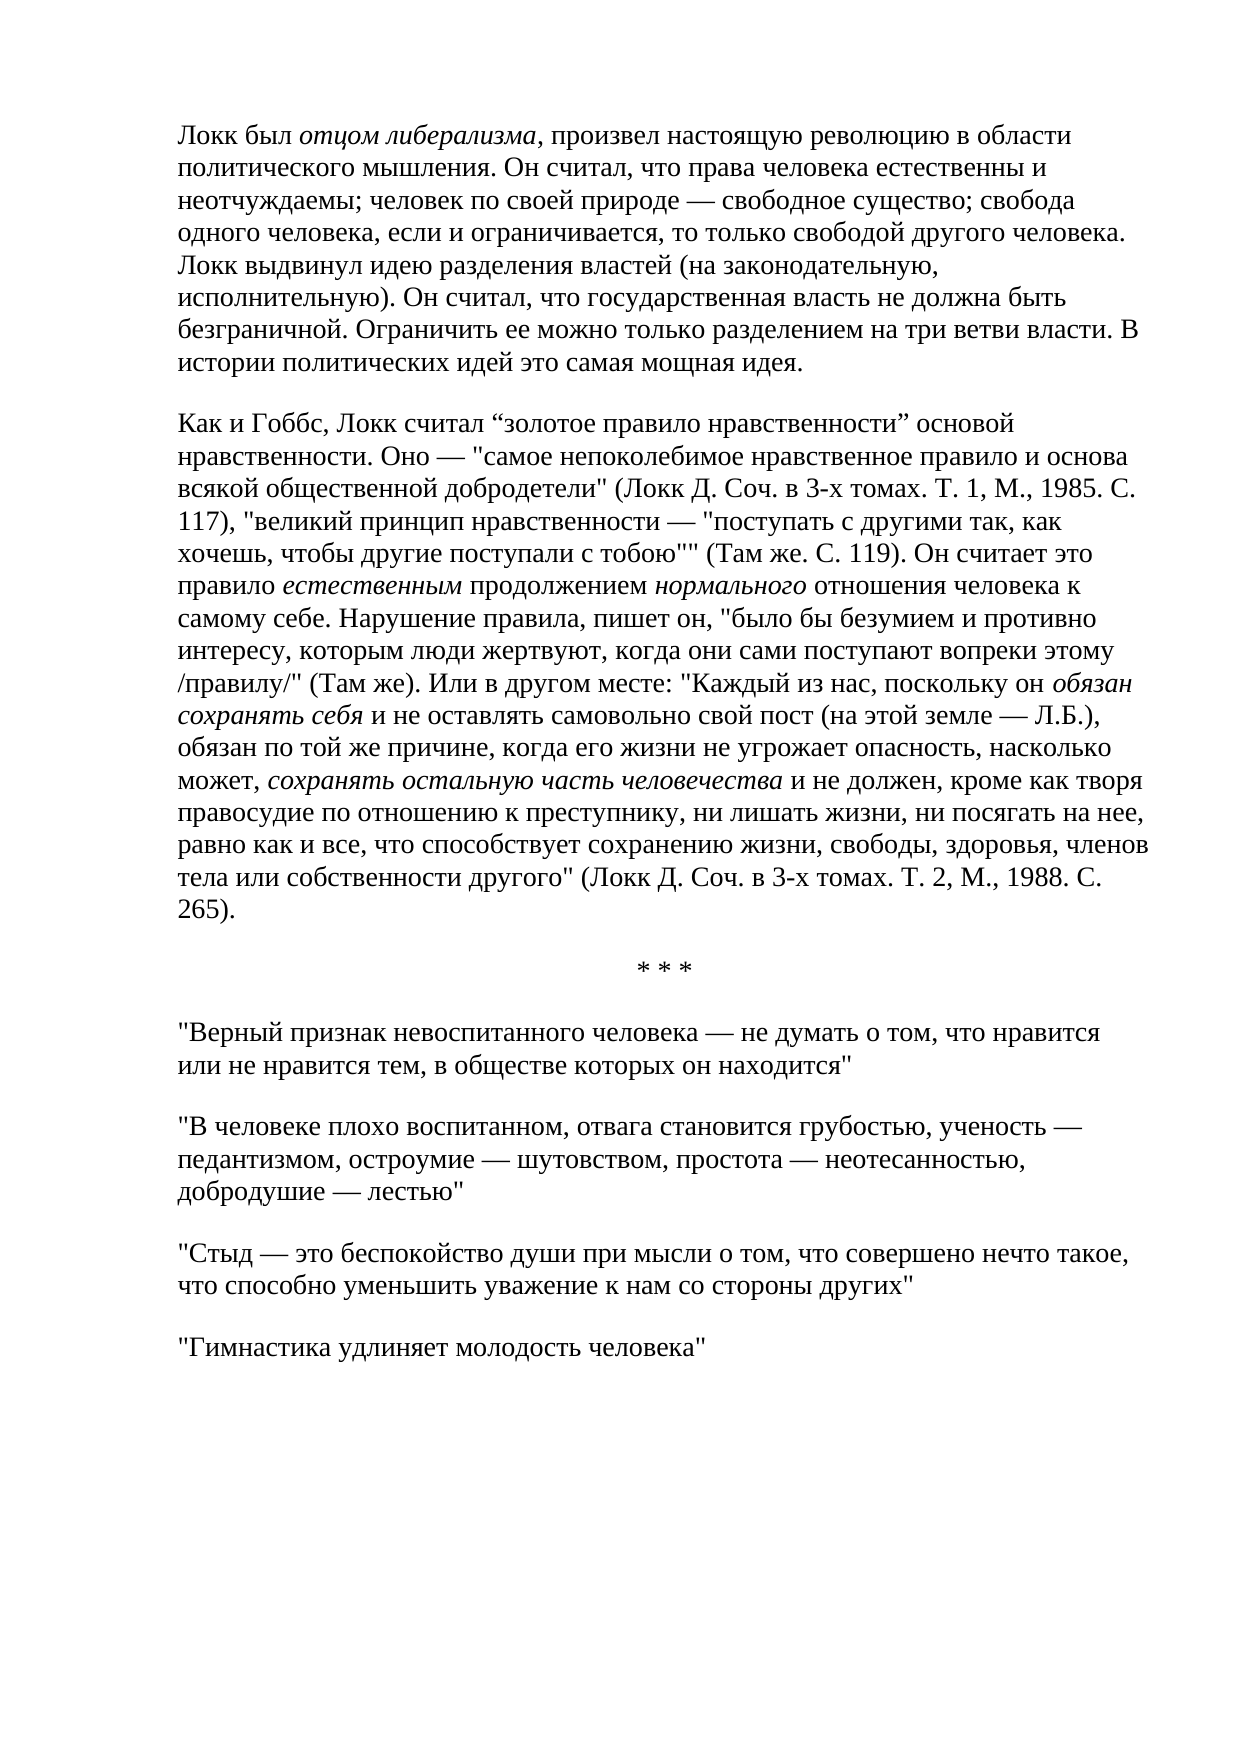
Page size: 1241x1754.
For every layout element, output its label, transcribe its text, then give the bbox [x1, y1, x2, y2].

text "Стыд — это беспокойство души при мысли о том, что совершено нечто такое, что способно уменьшить уважение к нам со стороны других" [177, 1236, 1152, 1301]
text "В человеке плохо воспитанном, отвага становится грубостью, ученость — педантизмом, остроумие — шутовством, простота — неотесанностью, добродушие — лестью" [177, 1109, 1152, 1207]
text "Верный признак невоспитанного человека — не думать о том, что нравится или не нравится тем, в обществе которых он находится" [177, 1016, 1152, 1080]
text "Гимнастика удлиняет молодость человека" [177, 1330, 1152, 1362]
text Как и Гоббс, Локк считал “золотое правило нравственности” основой нравственности. Оно — "самое непоколебимое нравственное правило и основа всякой общественной добродетели" (Локк Д. Соч. в 3-х томах. Т. 1, М., 1985. С. 117), "великий принцип нравственности — "поступать с другими так, как хочешь, чтобы другие поступали с тобою"" (Там же. С. 119). Он считает это правило естественным продолжением нормального отношения человека к самому себе. Нарушение правила, пишет он, "было бы безумием и противно интересу, которым люди жертвуют, когда они сами поступают вопреки этому /правилу/" (Там же). Или в другом месте: "Каждый из нас, поскольку он обязан сохранять себя и не оставлять самовольно свой пост (на этой земле — Л.Б.), обязан по той же причине, когда его жизни не угрожает опасность, насколько может, сохранять остальную часть человечества и не должен, кроме как творя правосудие по отношению к преступнику, ни лишать жизни, ни посягать на нее, равно как и все, что способствует сохранению жизни, свободы, здоровья, членов тела или собственности другого" (Локк Д. Соч. в 3-х томах. Т. 2, М., 1988. С. 265). [177, 406, 1152, 925]
text * * * [177, 954, 1152, 986]
text Локк был отцом либерализма, произвел настоящую революцию в области политического мышления. Он считал, что права человека естественны и неотчуждаемы; человек по своей природе — свободное существо; свобода одного человека, если и ограничивается, то только свободой другого человека. Локк выдвинул идею разделения властей (на законодательную, исполнительную). Он считал, что государственная власть не должна быть безграничной. Ограничить ее можно только разделением на три ветви власти. В истории политических идей это самая мощная идея. [177, 118, 1152, 377]
